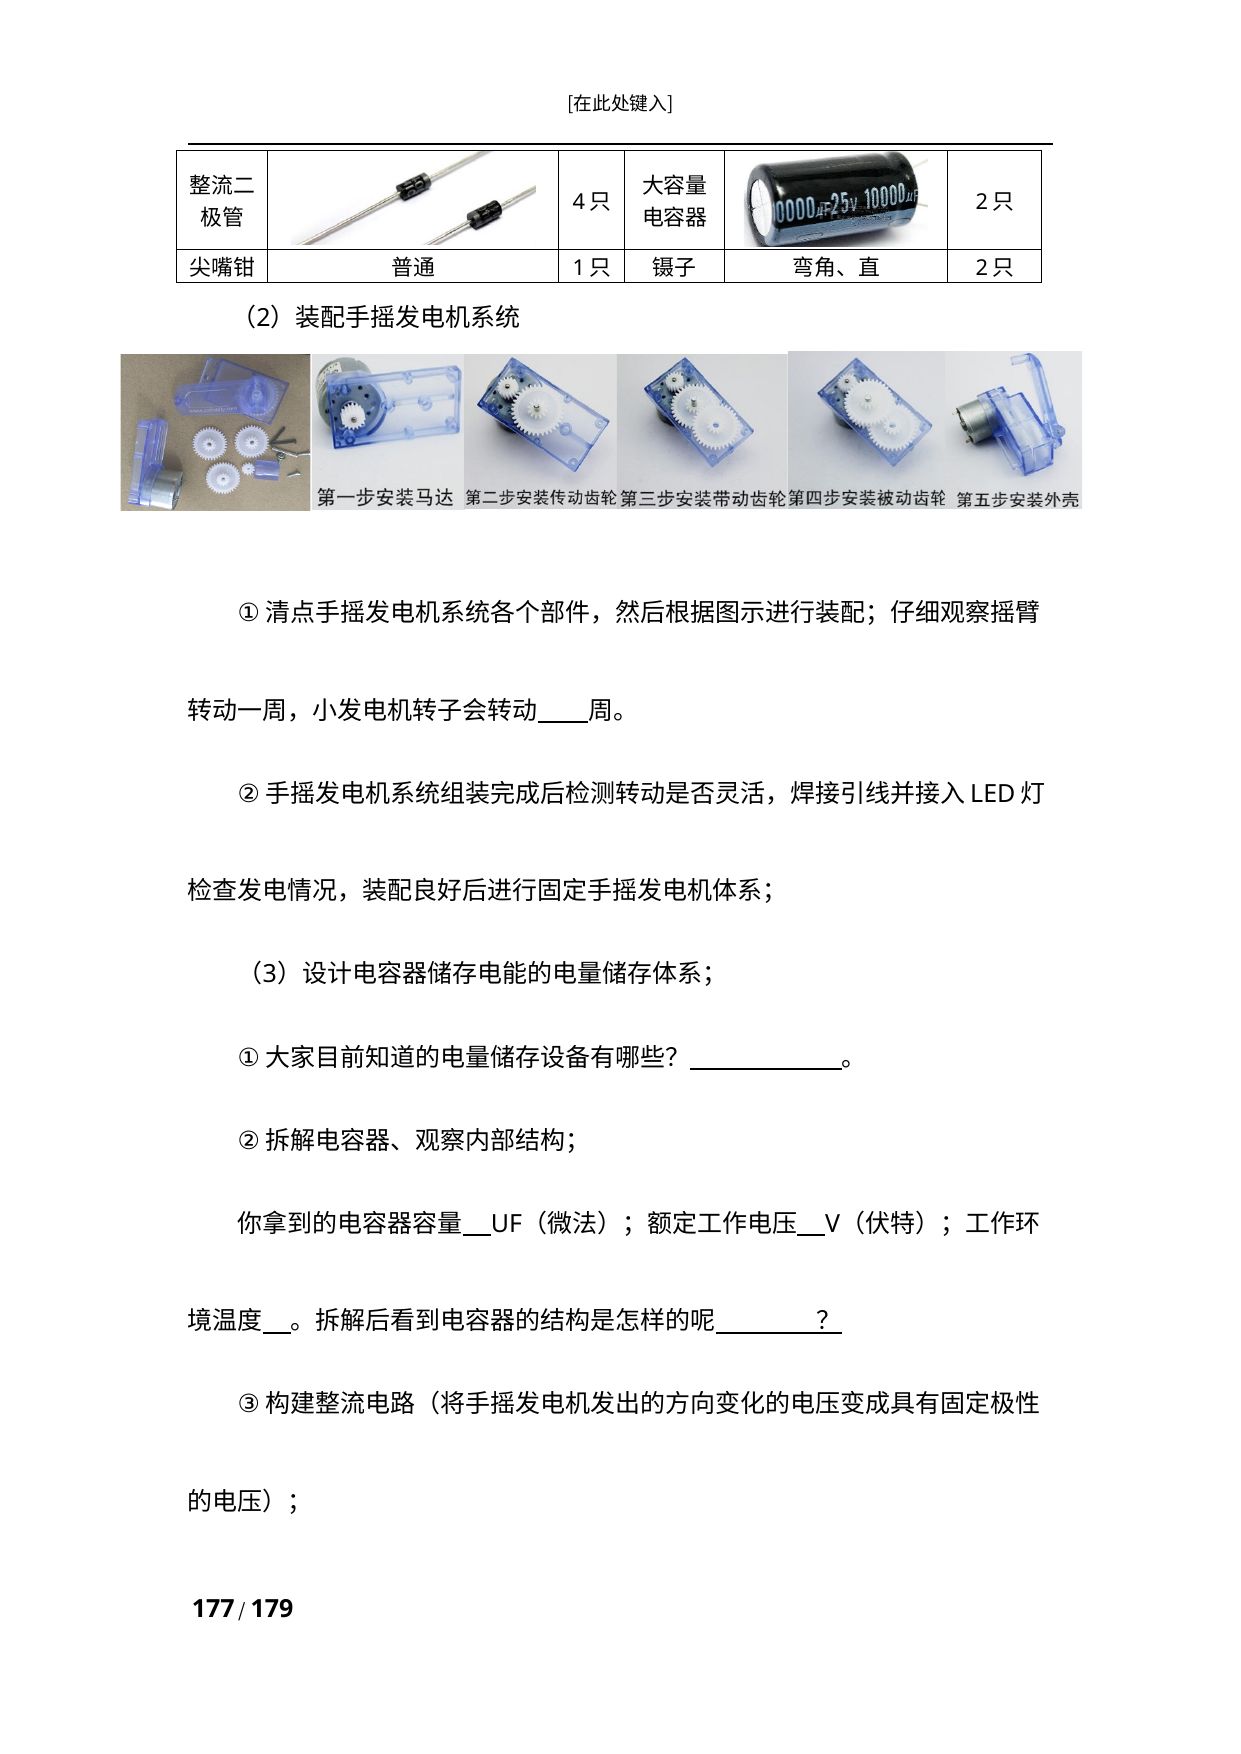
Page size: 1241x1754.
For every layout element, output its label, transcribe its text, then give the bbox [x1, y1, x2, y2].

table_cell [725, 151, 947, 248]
text （2）装配手摇发电机系统 [187, 283, 1053, 348]
text 具体材料尺寸需辅导员根据照片尺寸来确定。 [120, 354, 311, 511]
text ②手摇发电机系统组装完成后检测转动是否灵活，焊接引线并接入LED灯检查发电情况，装配良好后进行固定手摇发电机体系； [187, 759, 1053, 921]
text 你拿到的电容器容量 UF（微法）；额定工作电压 V（伏特）；工作环境温度 。拆解后看到电容器的结构是怎样的呢 ？ [187, 1189, 1053, 1351]
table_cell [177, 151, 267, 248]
text （3）设计电容器储存电能的电量储存体系； [187, 939, 1053, 1004]
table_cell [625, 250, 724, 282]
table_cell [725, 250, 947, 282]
text ②拆解电容器、观察内部结构； [187, 1106, 1053, 1171]
text ③构建整流电路（将手摇发电机发出的方向变化的电压变成具有固定极性的电压）； [187, 1369, 1053, 1532]
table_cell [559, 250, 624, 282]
picture [743, 151, 929, 247]
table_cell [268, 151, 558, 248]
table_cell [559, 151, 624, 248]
picture [311, 351, 1083, 510]
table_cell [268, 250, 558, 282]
picture [290, 151, 536, 245]
text ①清点手摇发电机系统各个部件，然后根据图示进行装配；仔细观察摇臂转动一周，小发电机转子会转动 周。 [187, 509, 1053, 741]
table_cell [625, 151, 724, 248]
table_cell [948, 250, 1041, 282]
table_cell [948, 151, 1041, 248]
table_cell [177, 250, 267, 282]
text ①大家目前知道的电量储存设备有哪些？ 。 [187, 1023, 1053, 1088]
